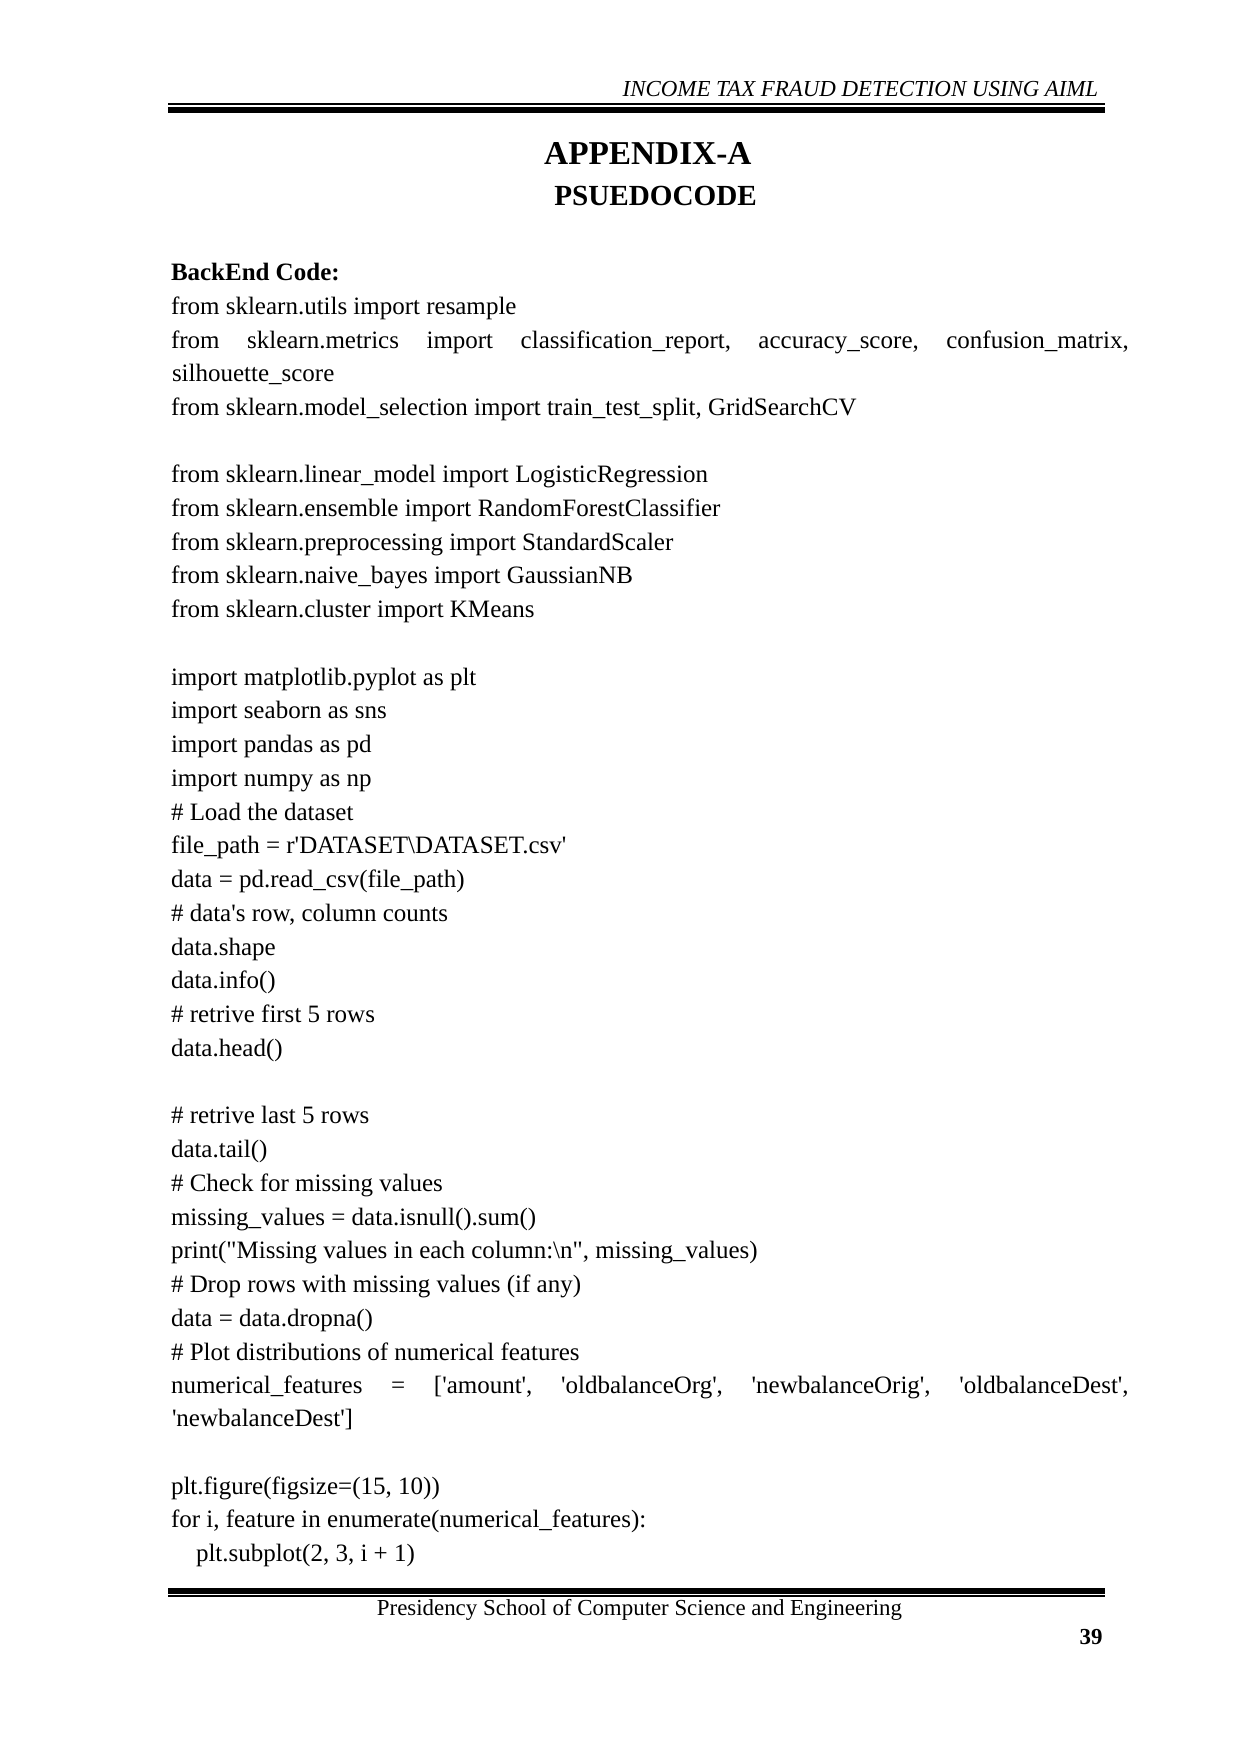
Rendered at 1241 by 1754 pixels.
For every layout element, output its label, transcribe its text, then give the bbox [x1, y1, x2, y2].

text print("Missing values in each column:\n", missing_values) [171, 1235, 1129, 1264]
text data.shape [171, 932, 1129, 960]
text import pandas as pd [171, 729, 1129, 758]
text # Check for missing values [171, 1168, 1129, 1197]
text # retrive last 5 rows [171, 1100, 1129, 1129]
text for i, feature in enumerate(numerical_features): [171, 1504, 1129, 1533]
text # Plot distributions of numerical features [171, 1337, 1129, 1365]
text from sklearn.preprocessing import StandardScaler [171, 527, 1129, 555]
text data = pd.read_csv(file_path) [171, 864, 1129, 893]
text file_path = r'DATASET\DATASET.csv' [171, 830, 1129, 859]
text # data's row, column counts [171, 898, 1129, 927]
text from sklearn.linear_model import LogisticRegression [171, 459, 1129, 488]
text from sklearn.naive_bayes import GaussianNB [171, 560, 1129, 589]
text import matplotlib.pyplot as plt [171, 662, 1129, 690]
text from sklearn.model_selection import train_test_split, GridSearchCV [171, 392, 1129, 420]
text from sklearn.ensemble import RandomForestClassifier [171, 493, 1129, 522]
text # Drop rows with missing values (if any) [171, 1269, 1129, 1298]
text data.head() [171, 1033, 1129, 1062]
text plt.figure(figsize=(15, 10)) [171, 1471, 1129, 1499]
text missing_values = data.isnull().sum() [171, 1202, 1129, 1230]
text numerical_features = ['amount', 'oldbalanceOrg', 'newbalanceOrig', 'oldbalanceDest', 'newbalanceDest'] [171, 1370, 1129, 1432]
text data.info() [171, 965, 1129, 994]
text # Load the dataset [171, 797, 1129, 825]
text from sklearn.cluster import KMeans [171, 594, 1129, 623]
text from sklearn.utils import resample [171, 291, 1129, 320]
text from sklearn.metrics import classification_report, accuracy_score, confusion_matrix, silhouette_score [171, 325, 1129, 387]
text APPENDIX-A [171, 133, 1129, 172]
text BackEnd Code: [171, 257, 1129, 286]
text import numpy as np [171, 763, 1129, 792]
text data = data.dropna() [171, 1303, 1129, 1332]
text data.tail() [171, 1134, 1129, 1163]
text plt.subplot(2, 3, i + 1) [171, 1538, 1129, 1567]
text PSUEDOCODE [171, 178, 1129, 212]
text import seaborn as sns [171, 695, 1129, 724]
text # retrive first 5 rows [171, 999, 1129, 1028]
